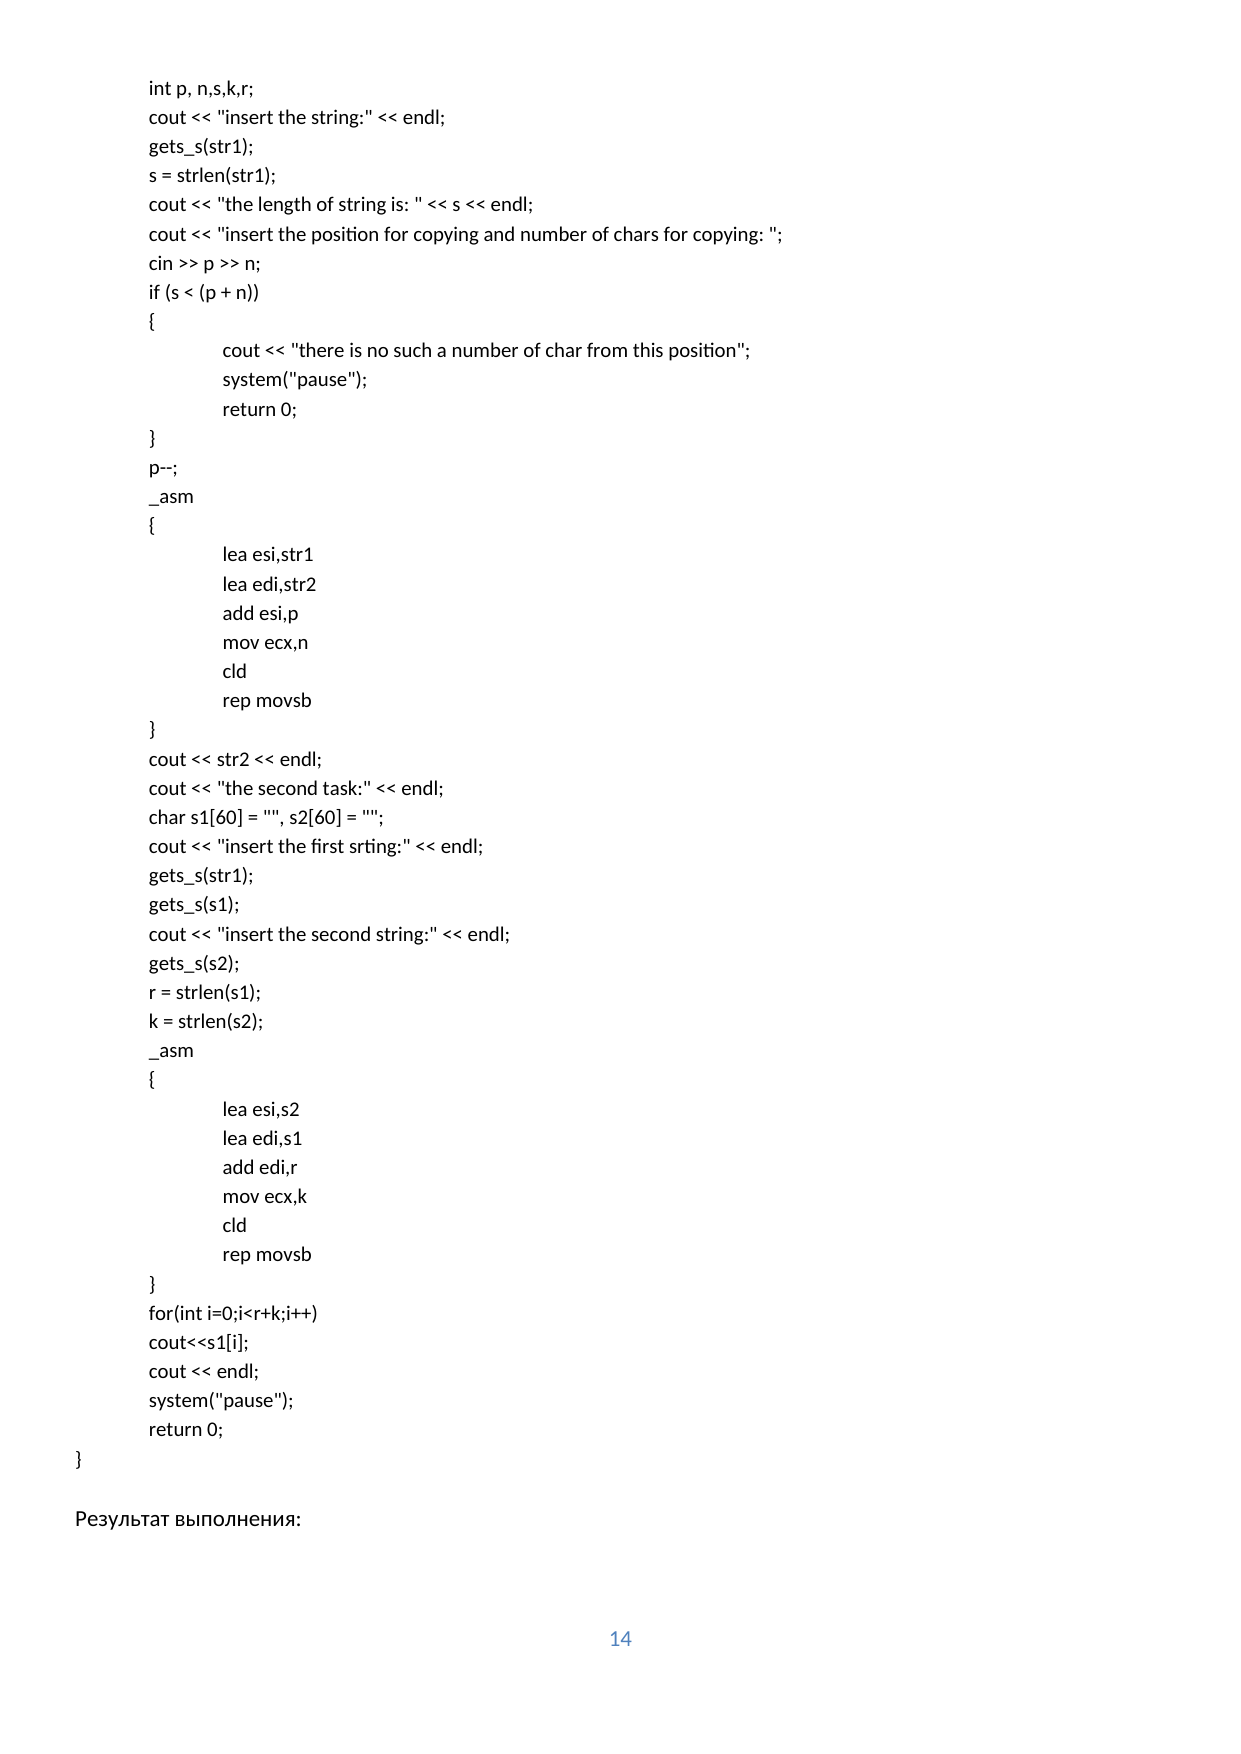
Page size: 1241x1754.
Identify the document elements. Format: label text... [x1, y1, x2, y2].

text k = strlen(s2); [75, 1008, 1165, 1034]
text { [75, 512, 1165, 538]
text gets_s(s1); [75, 892, 1165, 917]
text cld [75, 658, 1165, 684]
text cout << "insert the position for copying and number of chars for copying: "; [75, 221, 1165, 246]
text cout << "insert the second string:" << endl; [75, 921, 1165, 946]
text Результат выполнения: [75, 1504, 1165, 1532]
text if (s < (p + n)) [75, 279, 1165, 304]
text lea edi,s1 [75, 1125, 1165, 1150]
text } [75, 1271, 1165, 1296]
text return 0; [75, 1417, 1165, 1442]
text cin >> p >> n; [75, 250, 1165, 275]
text add esi,p [75, 600, 1165, 625]
text r = strlen(s1); [75, 979, 1165, 1004]
text gets_s(str1); [75, 133, 1165, 159]
text s = strlen(str1); [75, 162, 1165, 188]
text system("pause"); [75, 1387, 1165, 1413]
text return 0; [75, 396, 1165, 421]
text rep movsb [75, 1242, 1165, 1267]
text cout<<s1[i]; [75, 1329, 1165, 1354]
text gets_s(str1); [75, 862, 1165, 888]
text system("pause"); [75, 367, 1165, 392]
text mov ecx,n [75, 629, 1165, 654]
text cout << "the second task:" << endl; [75, 775, 1165, 800]
text int p, n,s,k,r; [75, 75, 1165, 100]
text cout << "insert the first srting:" << endl; [75, 833, 1165, 859]
text rep movsb [75, 687, 1165, 713]
text } [75, 717, 1165, 742]
text for(int i=0;i<r+k;i++) [75, 1300, 1165, 1325]
text gets_s(s2); [75, 950, 1165, 975]
text { [75, 1067, 1165, 1092]
text lea esi,str1 [75, 542, 1165, 567]
text } [75, 1446, 1165, 1471]
text cout << str2 << endl; [75, 746, 1165, 771]
text } [75, 425, 1165, 450]
text _asm [75, 483, 1165, 509]
text { [75, 308, 1165, 334]
text lea edi,str2 [75, 571, 1165, 596]
text cout << "insert the string:" << endl; [75, 104, 1165, 129]
text add edi,r [75, 1154, 1165, 1179]
text char s1[60] = "", s2[60] = ""; [75, 804, 1165, 829]
text _asm [75, 1037, 1165, 1063]
text mov ecx,k [75, 1183, 1165, 1209]
text cld [75, 1212, 1165, 1238]
text lea esi,s2 [75, 1096, 1165, 1121]
text cout << "the length of string is: " << s << endl; [75, 192, 1165, 217]
text cout << "there is no such a number of char from this position"; [75, 337, 1165, 363]
text cout << endl; [75, 1358, 1165, 1384]
text p--; [75, 454, 1165, 479]
